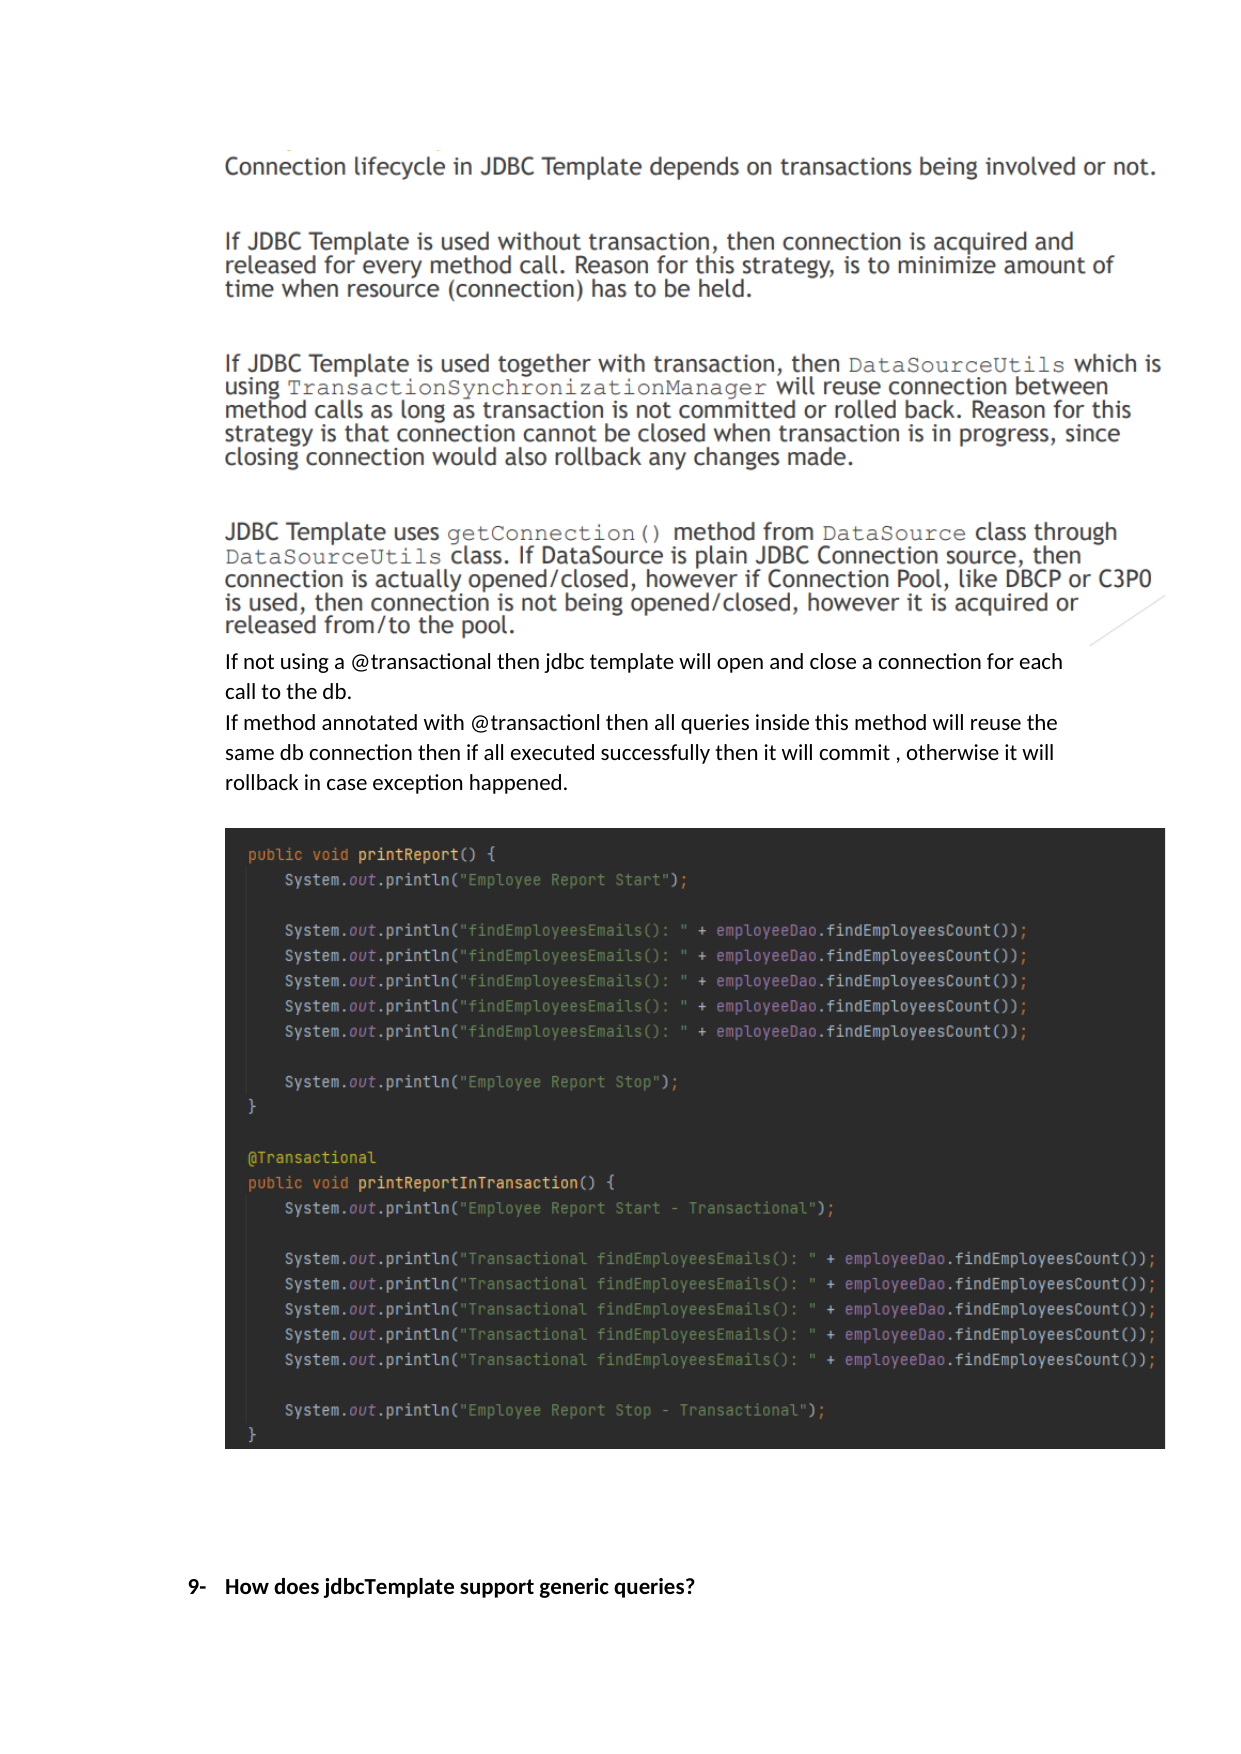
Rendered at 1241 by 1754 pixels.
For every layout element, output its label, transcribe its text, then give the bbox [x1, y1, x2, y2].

list If method annotated with @transactionl then all queries inside this method will reuse the same db connection then if all executed successfully then it will commit , otherwise it will rollback in case exception happened. [225, 708, 1090, 796]
list How does jdbcTemplate support generic queries? [187, 1572, 1090, 1600]
list If not using a @transactional then jdbc template will open and close a connection for each call to the db. [225, 647, 1090, 706]
picture [225, 828, 1166, 1449]
picture [225, 150, 1166, 646]
